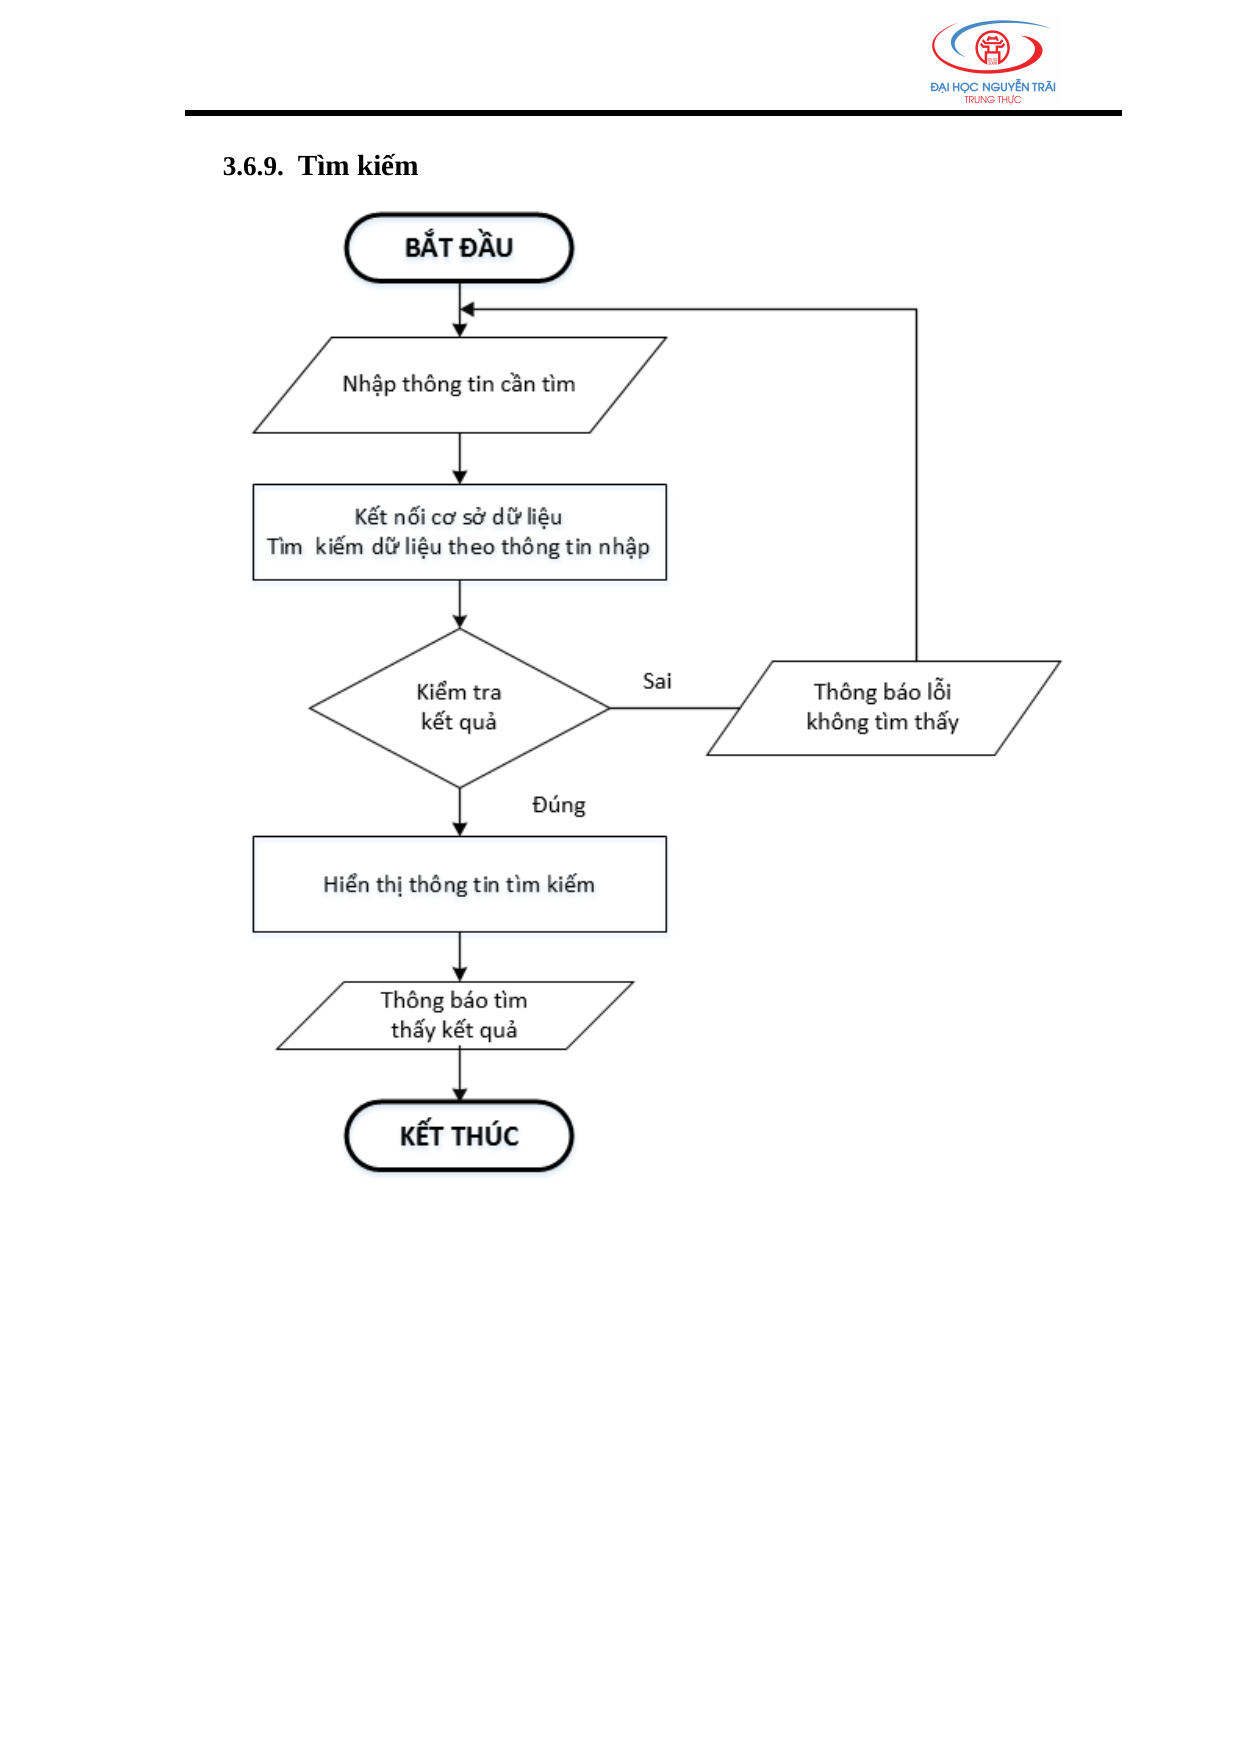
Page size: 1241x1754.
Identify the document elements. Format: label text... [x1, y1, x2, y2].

picture [196, 193, 1074, 1188]
picture [923, 15, 1062, 108]
subtitle Tìm kiếm [223, 148, 1122, 181]
